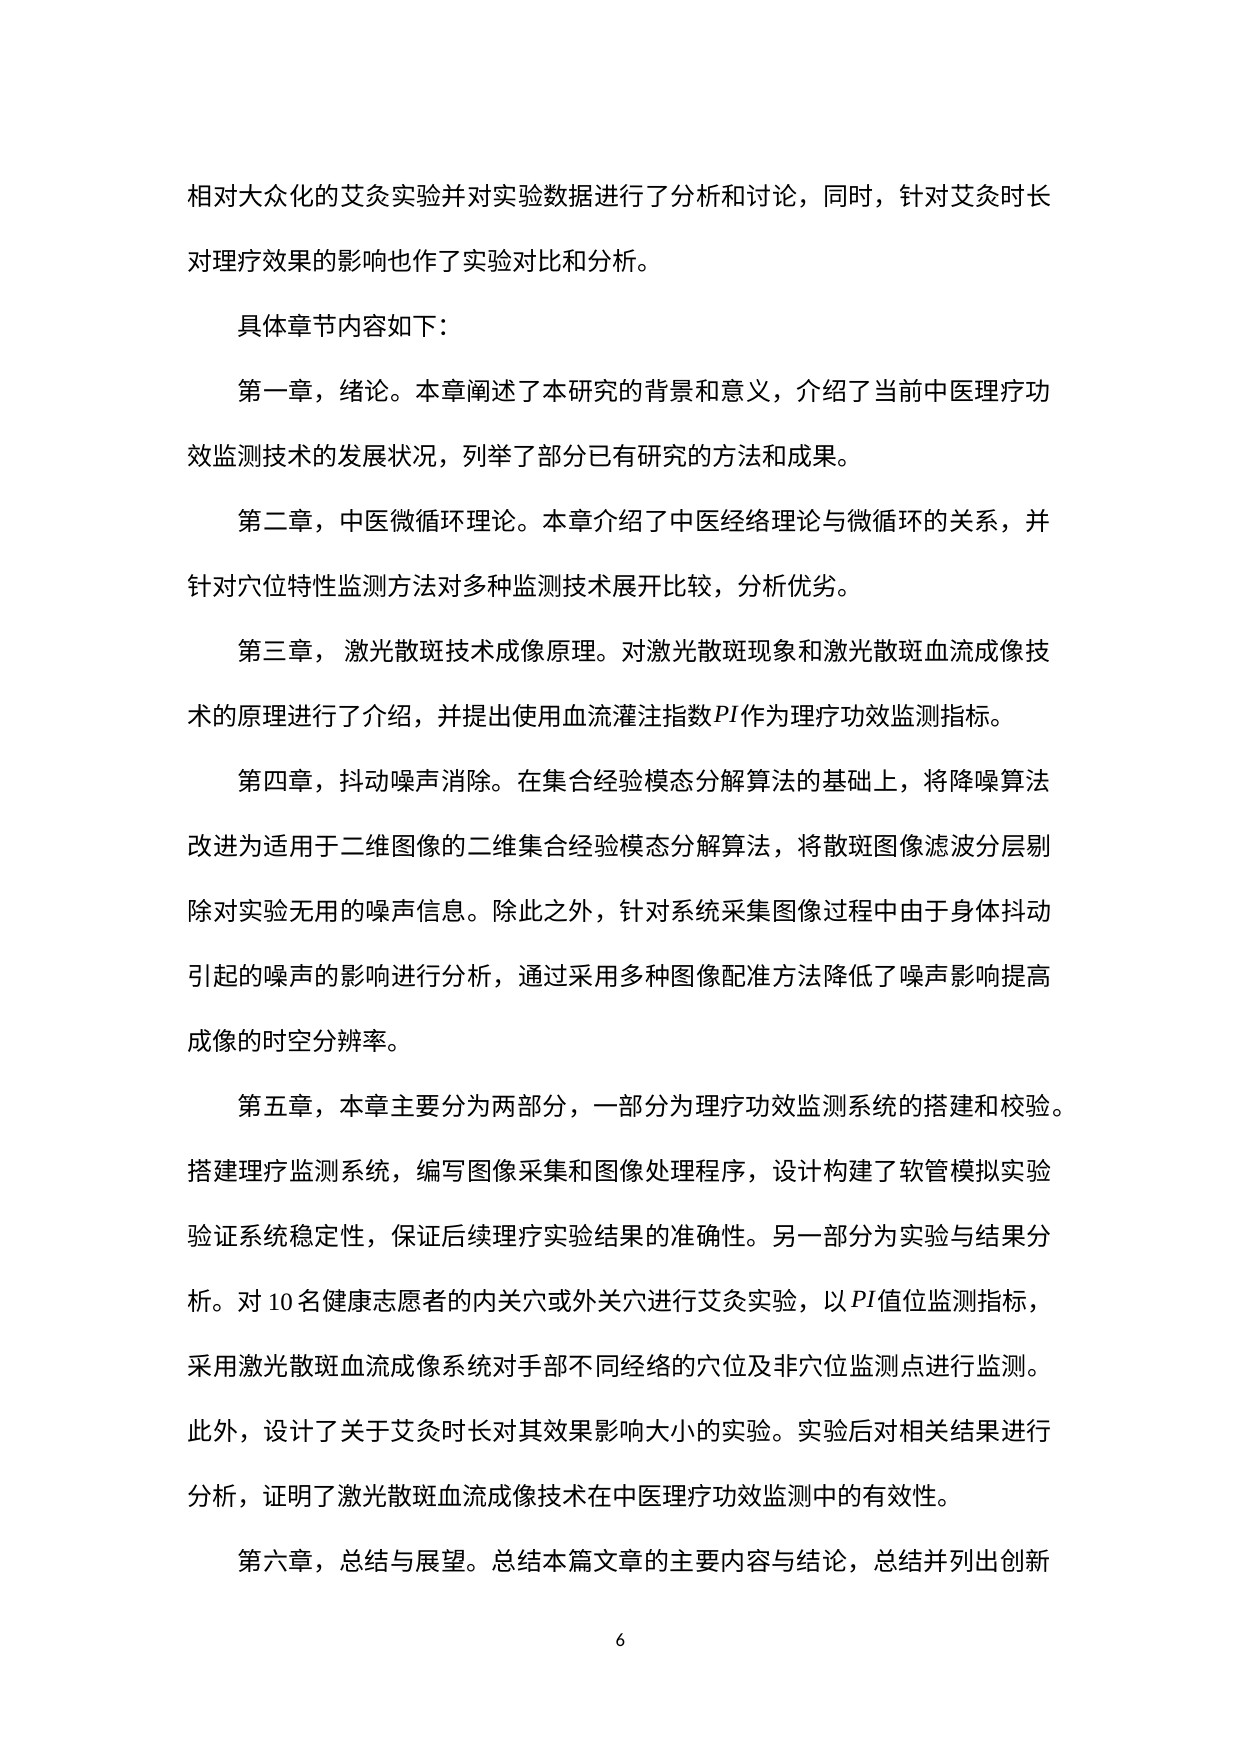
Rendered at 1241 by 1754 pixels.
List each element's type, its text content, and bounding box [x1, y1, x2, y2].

text 具体章节内容如下： [187, 292, 1053, 357]
text 第一章，绪论。本章阐述了本研究的背景和意义，介绍了当前中医理疗功效监测技术的发展状况，列举了部分已有研究的方法和成果。 [187, 357, 1053, 487]
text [187, 1527, 1053, 1592]
text 第三章， 激光散斑技术成像原理。对激光散斑现象和激光散斑血流成像技术的原理进行了介绍，并提出使用血流灌注指数作为理疗功效监测指标。 [187, 617, 1053, 747]
text 第二章，中医微循环理论。本章介绍了中医经络理论与微循环的关系，并针对穴位特性监测方法对多种监测技术展开比较，分析优劣。 [187, 487, 1053, 617]
text 第四章，抖动噪声消除。在集合经验模态分解算法的基础上，将降噪算法改进为适用于二维图像的二维集合经验模态分解算法，将散斑图像滤波分层剔除对实验无用的噪声信息。除此之外，针对系统采集图像过程中由于身体抖动引起的噪声的影响进行分析，通过采用多种图像配准方法降低了噪声影响提高成像的时空分辨率。 [187, 747, 1053, 1072]
text 第五章，本章主要分为两部分，一部分为理疗功效监测系统的搭建和校验。搭建理疗监测系统，编写图像采集和图像处理程序，设计构建了软管模拟实验验证系统稳定性，保证后续理疗实验结果的准确性。另一部分为实验与结果分析。对10名健康志愿者的内关穴或外关穴进行艾灸实验，以值位监测指标，采用激光散斑血流成像系统对手部不同经络的穴位及非穴位监测点进行监测。此外，设计了关于艾灸时长对其效果影响大小的实验。实验后对相关结果进行分析，证明了激光散斑血流成像技术在中医理疗功效监测中的有效性。 [187, 1072, 1053, 1527]
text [187, 162, 1053, 292]
